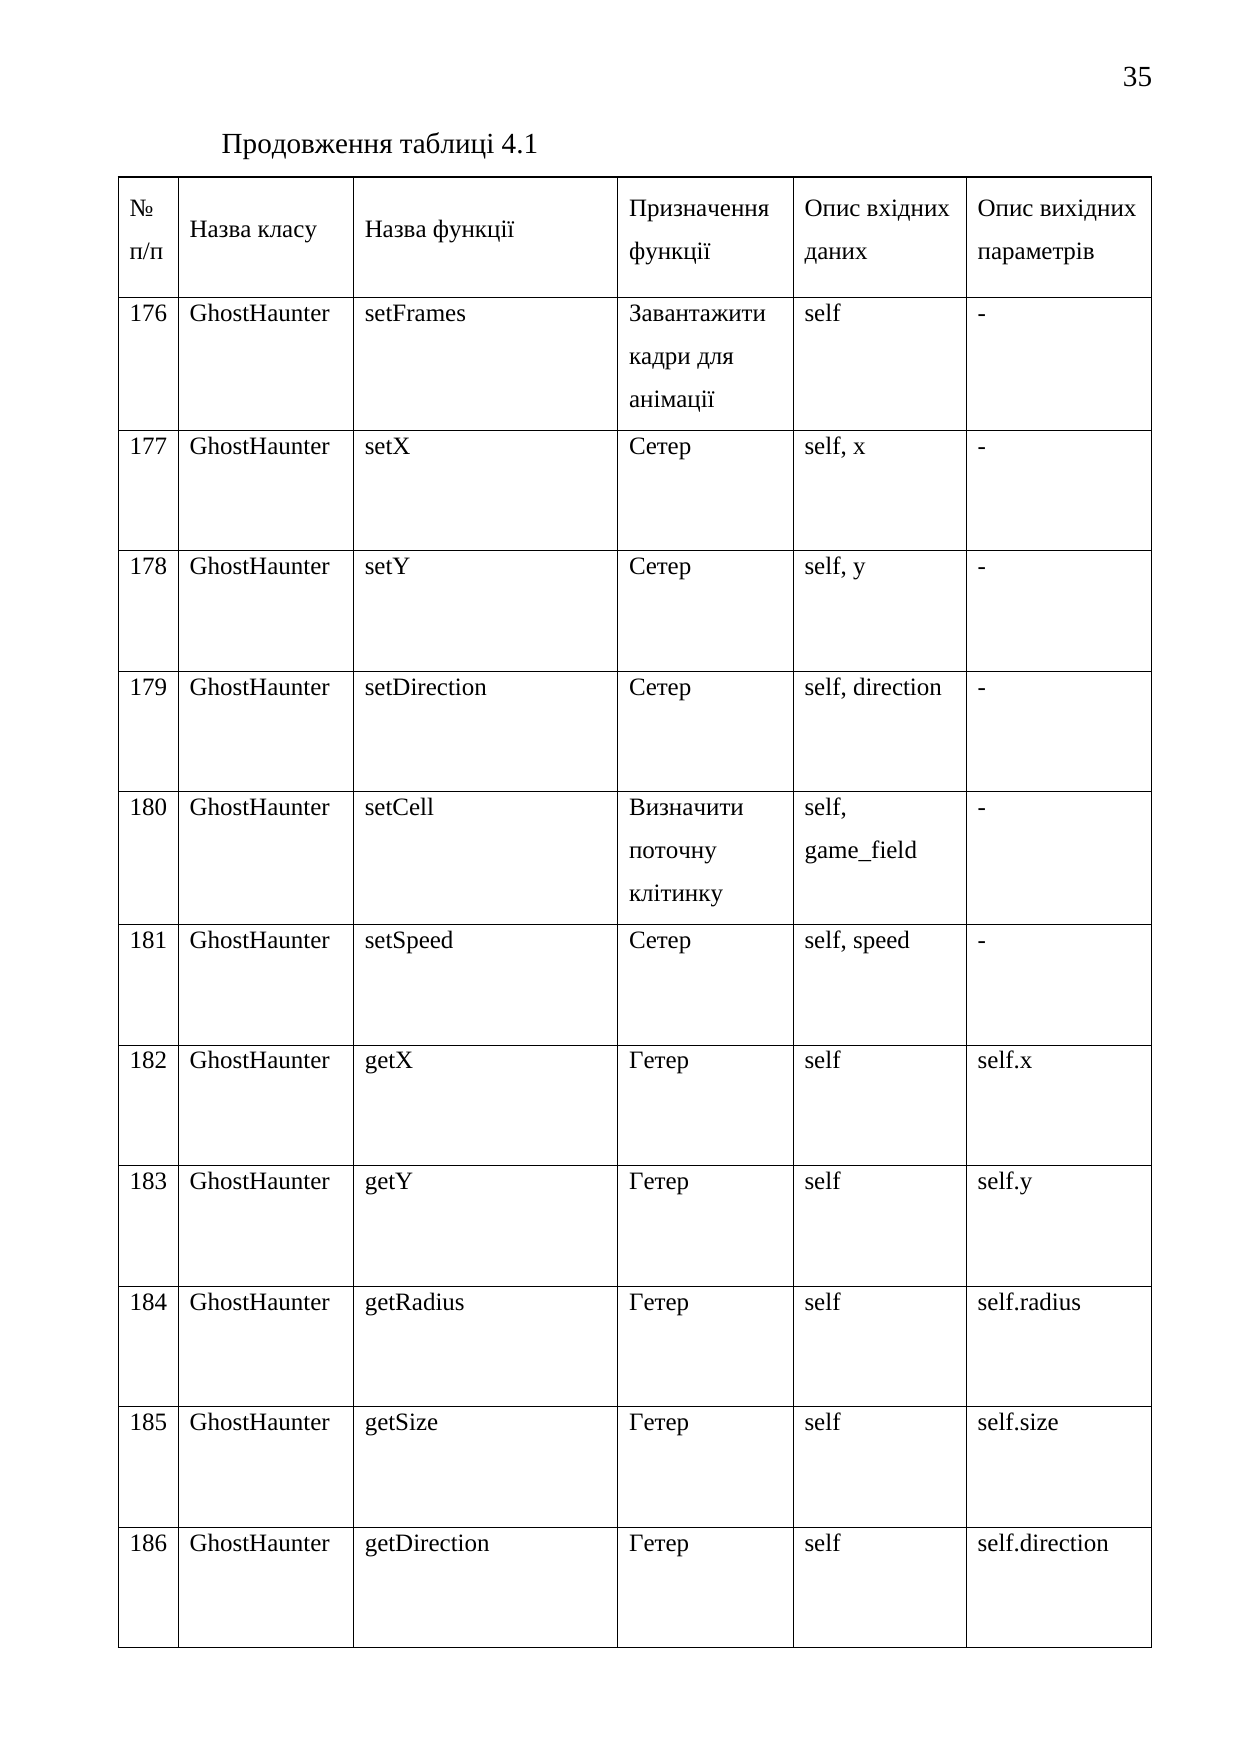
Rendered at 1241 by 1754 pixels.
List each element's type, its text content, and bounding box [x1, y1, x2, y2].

table_cell self, game_field [794, 792, 966, 924]
table_cell Гетер [618, 1407, 793, 1527]
table_cell self.size [967, 1407, 1151, 1527]
table_cell setFrames [354, 298, 617, 430]
table_cell setSpeed [354, 925, 617, 1044]
table_cell Визначити поточну клітинку [618, 792, 793, 924]
table_header Назва класу [179, 178, 353, 297]
table_cell Сетер [618, 551, 793, 671]
table_cell self [794, 1046, 966, 1165]
table_cell Гетер [618, 1287, 793, 1406]
table_cell self [794, 298, 966, 430]
table_cell self.y [967, 1166, 1151, 1286]
table_cell setX [354, 431, 617, 550]
table_cell self [794, 1166, 966, 1286]
table_cell 177 [119, 431, 178, 550]
table_cell GhostHaunter [179, 792, 353, 924]
table_cell self, x [794, 431, 966, 550]
table_header Назва функції [354, 178, 617, 297]
table_cell 184 [119, 1287, 178, 1406]
table_cell Сетер [618, 925, 793, 1044]
table_cell GhostHaunter [179, 1046, 353, 1165]
table_cell GhostHaunter [179, 431, 353, 550]
table_cell getRadius [354, 1287, 617, 1406]
table_cell self, y [794, 551, 966, 671]
table_cell setCell [354, 792, 617, 924]
table_cell 178 [119, 551, 178, 671]
table_cell 186 [119, 1528, 178, 1647]
table_header Опис вихідних параметрів [967, 178, 1151, 297]
table_header Опис вхідних даних [794, 178, 966, 297]
table_cell getY [354, 1166, 617, 1286]
table_cell - [967, 431, 1151, 550]
table_cell GhostHaunter [179, 298, 353, 430]
table_cell self, speed [794, 925, 966, 1044]
table_cell getSize [354, 1407, 617, 1527]
table_cell 176 [119, 298, 178, 430]
table_cell 181 [119, 925, 178, 1044]
table_cell setDirection [354, 672, 617, 791]
table_cell self.x [967, 1046, 1151, 1165]
table_cell GhostHaunter [179, 1166, 353, 1286]
table_cell Гетер [618, 1166, 793, 1286]
table_cell - [967, 551, 1151, 671]
table_cell self.direction [967, 1528, 1151, 1647]
table_cell GhostHaunter [179, 1407, 353, 1527]
table_cell setY [354, 551, 617, 671]
table_cell GhostHaunter [179, 551, 353, 671]
table_cell getX [354, 1046, 617, 1165]
table_cell 180 [119, 792, 178, 924]
table_cell self, direction [794, 672, 966, 791]
table_cell self [794, 1287, 966, 1406]
table_cell - [967, 298, 1151, 430]
table_cell GhostHaunter [179, 925, 353, 1044]
table_cell GhostHaunter [179, 1287, 353, 1406]
table_header № п/п [119, 178, 178, 297]
table_cell GhostHaunter [179, 1528, 353, 1647]
table_cell Сетер [618, 672, 793, 791]
table_cell getDirection [354, 1528, 617, 1647]
table_cell Сетер [618, 431, 793, 550]
table_cell 185 [119, 1407, 178, 1527]
table_cell Гетер [618, 1528, 793, 1647]
table_cell Гетер [618, 1046, 793, 1165]
table_cell 182 [119, 1046, 178, 1165]
table_cell 183 [119, 1166, 178, 1286]
text Продовження таблиці 4.1 [148, 126, 1152, 160]
table_cell self.radius [967, 1287, 1151, 1406]
table_cell self [794, 1407, 966, 1527]
table_cell - [967, 672, 1151, 791]
table_cell Завантажити кадри для анімації [618, 298, 793, 430]
table_cell - [967, 925, 1151, 1044]
table_cell GhostHaunter [179, 672, 353, 791]
table_header Призначення функції [618, 178, 793, 297]
table_cell - [967, 792, 1151, 924]
table_cell self [794, 1528, 966, 1647]
table_cell 179 [119, 672, 178, 791]
